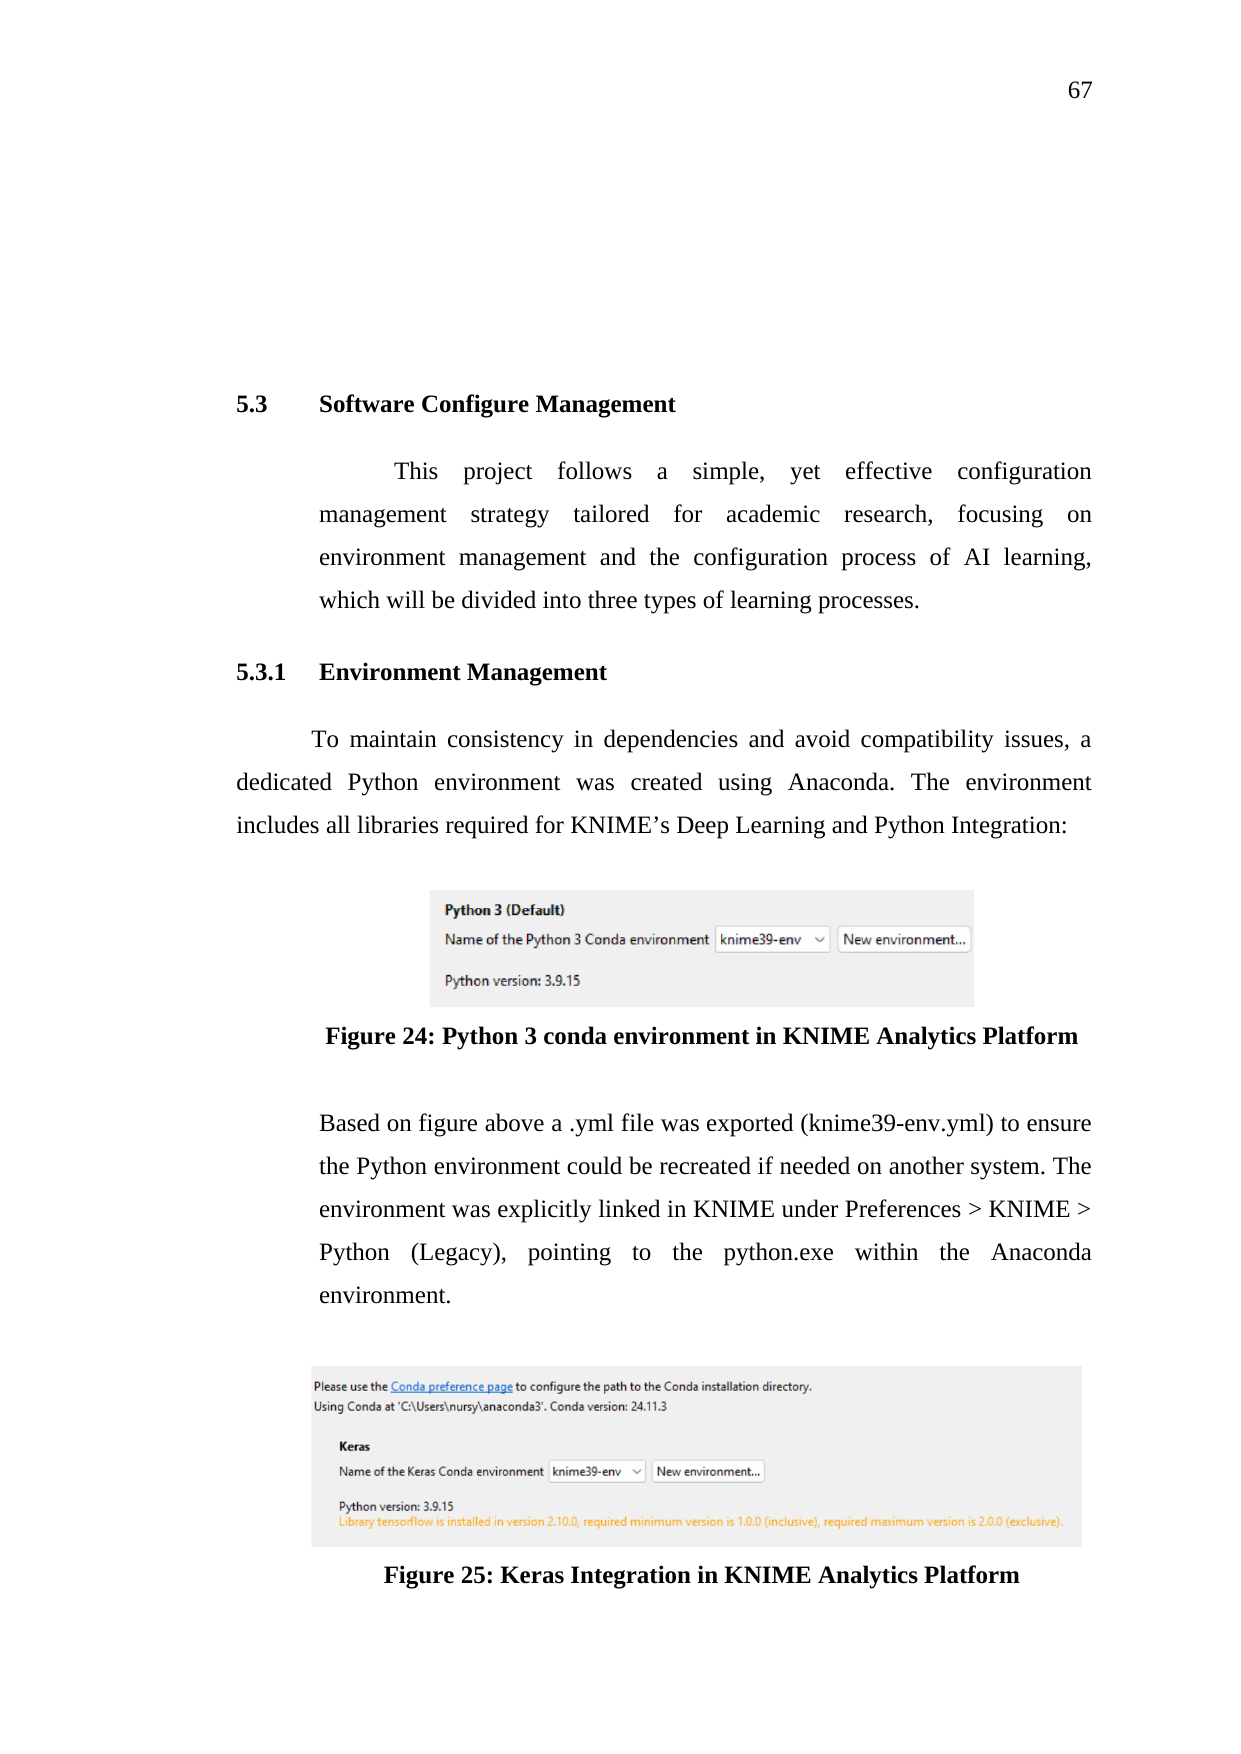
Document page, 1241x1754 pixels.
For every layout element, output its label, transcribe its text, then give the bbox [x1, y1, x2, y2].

text This project follows a simple, yet effective configuration management strategy tailored for academic research, focusing on environment management and the configuration process of AI learning, which will be divided into three types of learning processes. [319, 456, 1092, 614]
text Figure 24: Python 3 conda environment in KNIME Analytics Platform [236, 1021, 1092, 1050]
picture [429, 890, 975, 1007]
subtitle Software Configure Management [236, 389, 1092, 418]
text Based on figure above a .yml file was exported (knime39-env.yml) to ensure the Python environment could be recreated if needed on another system. The environment was explicitly linked in KNIME under Preferences > KNIME > Python (Legacy), pointing to the python.exe within the Anaconda environment. [319, 1108, 1092, 1309]
text To maintain consistency in dependencies and avoid compatibility issues, a dedicated Python environment was created using Anaconda. The environment includes all libraries required for KNIME’s Deep Learning and Python Integration: [236, 724, 1092, 839]
picture [311, 1366, 1083, 1547]
subtitle Environment Management [236, 657, 1092, 686]
text Figure 25: Keras Integration in KNIME Analytics Platform [236, 1561, 1092, 1589]
